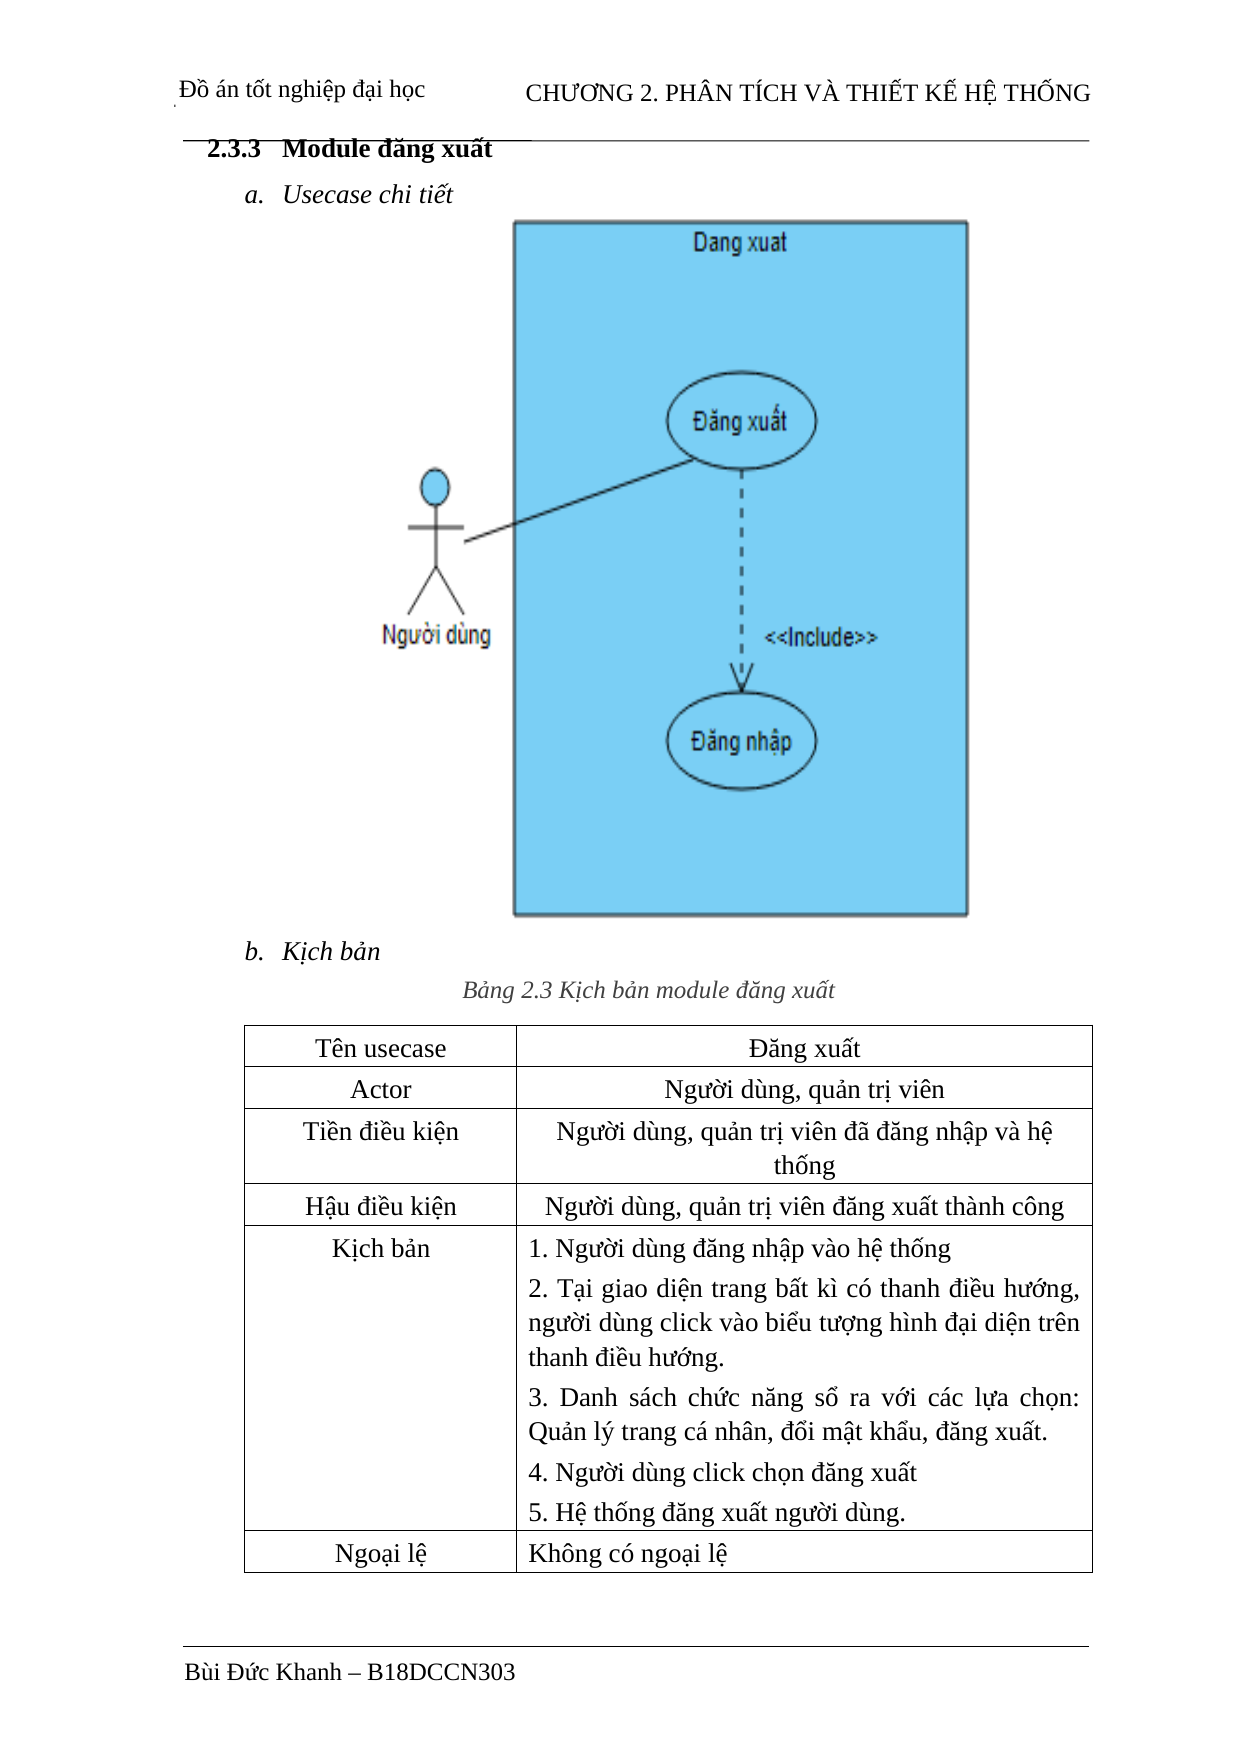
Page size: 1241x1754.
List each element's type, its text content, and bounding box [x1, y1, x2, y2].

table_cell Không có ngoại lệ [517, 1531, 1092, 1572]
table_cell Tiền điều kiện [245, 1109, 516, 1183]
text Bảng 2.3 Kịch bản module đăng xuất [207, 975, 1092, 1004]
table_cell Người dùng, quản trị viên [517, 1067, 1092, 1107]
table_cell Người dùng, quản trị viên đăng xuất thành công [517, 1184, 1092, 1224]
table_cell Kịch bản [245, 1226, 516, 1530]
subtitle Usecase chi tiết [244, 179, 1092, 210]
table_cell 1. Người dùng đăng nhập vào hệ thống 2. Tại giao diện trang bất kì có thanh điều hướng, người dùng click vào biểu tượng hình đại diện trên thanh điều hướng. 3. Danh sách chức năng sổ ra với các lựa chọn: Quản lý trang cá nhân, đổi mật khẩu, đăng xuất. 4. Người dùng click chọn đăng xuất 5. Hệ thống đăng xuất người dùng. [517, 1226, 1092, 1530]
table_cell Người dùng, quản trị viên đã đăng nhập và hệ thống [517, 1109, 1092, 1183]
table_cell Actor [245, 1067, 516, 1107]
table_cell Hậu điều kiện [245, 1184, 516, 1224]
table_cell Ngoại lệ [245, 1531, 516, 1572]
picture [360, 219, 977, 928]
subtitle Kịch bản [244, 934, 1092, 966]
subtitle Module đăng xuất [207, 132, 1092, 163]
table_header Tên usecase [245, 1026, 516, 1066]
table_header Đăng xuất [517, 1026, 1092, 1066]
